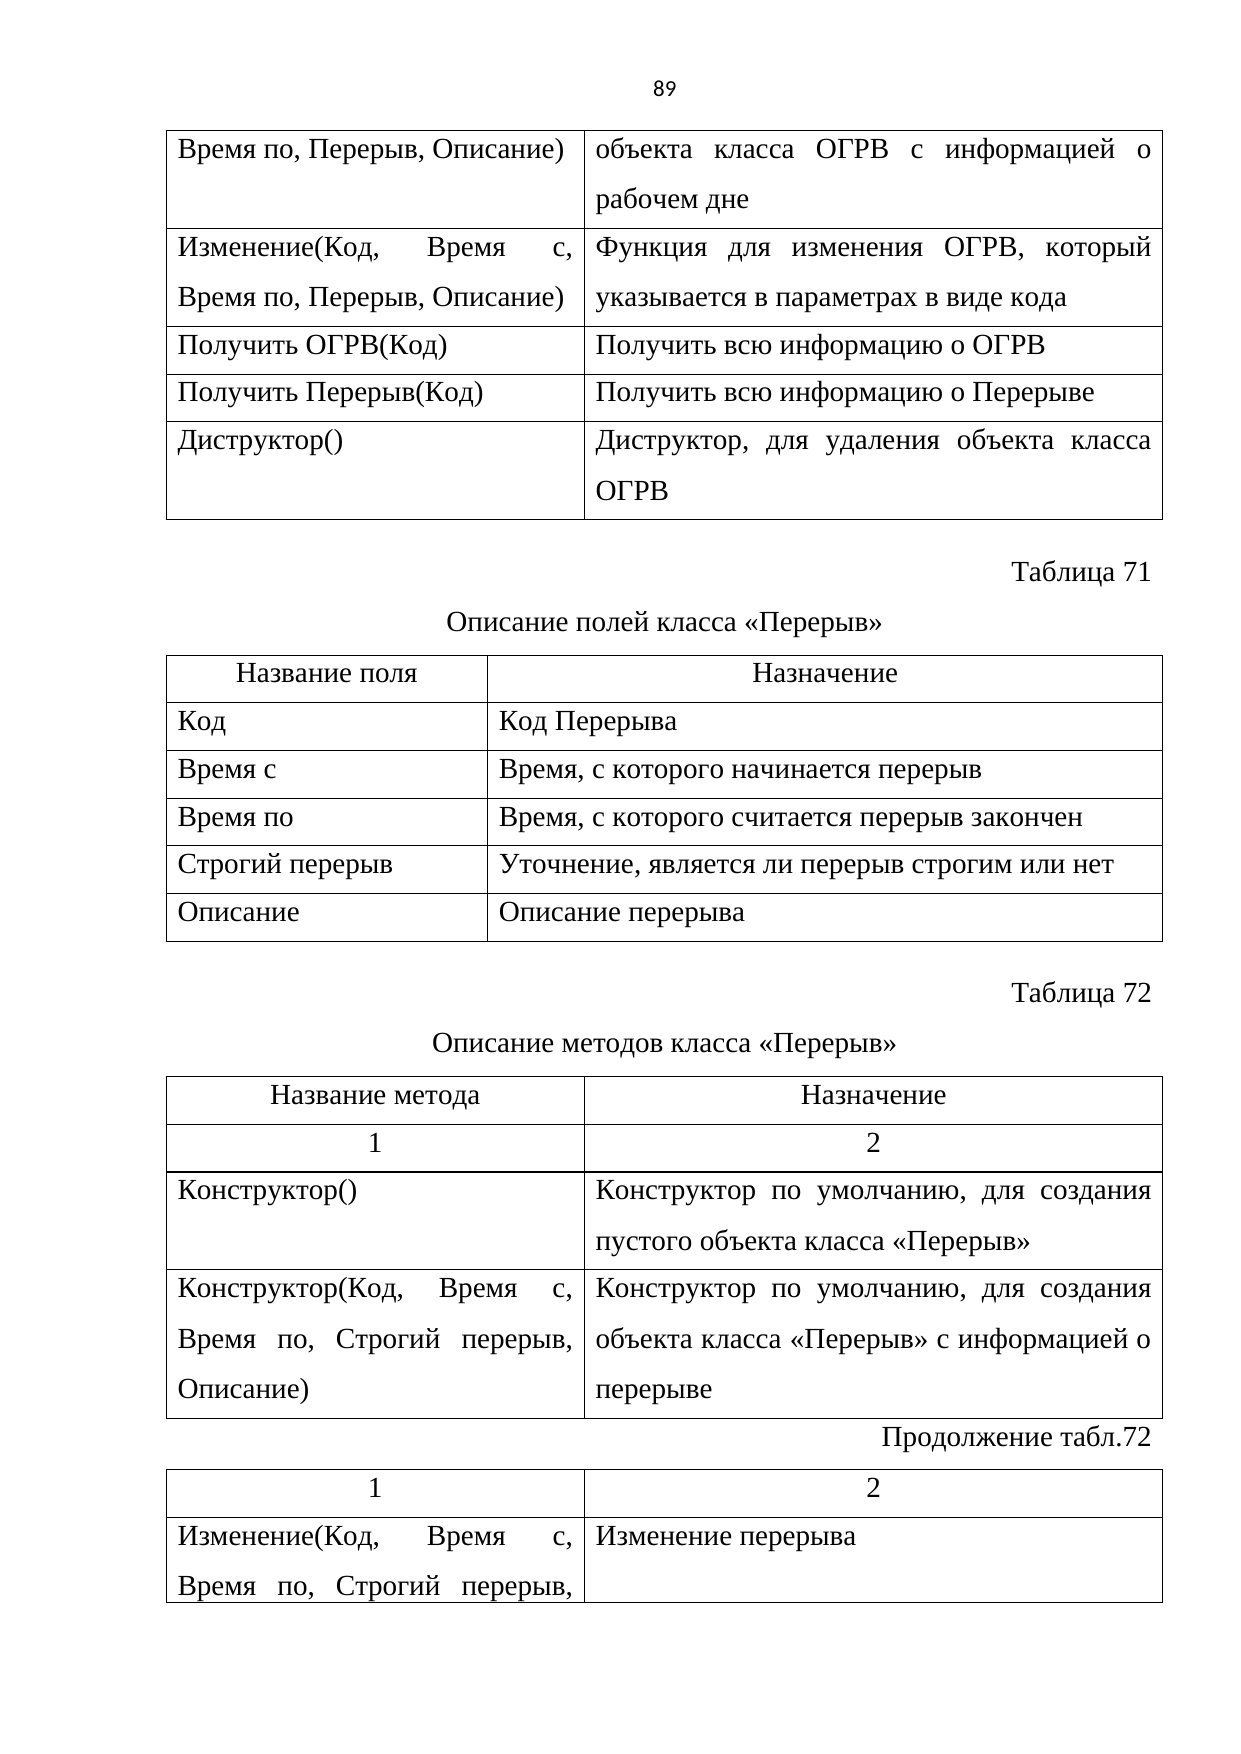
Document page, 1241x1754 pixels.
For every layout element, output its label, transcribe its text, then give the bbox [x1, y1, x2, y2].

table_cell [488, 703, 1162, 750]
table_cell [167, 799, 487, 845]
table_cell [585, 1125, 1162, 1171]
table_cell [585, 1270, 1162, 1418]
text Продолжение табл.72 [177, 1419, 1152, 1452]
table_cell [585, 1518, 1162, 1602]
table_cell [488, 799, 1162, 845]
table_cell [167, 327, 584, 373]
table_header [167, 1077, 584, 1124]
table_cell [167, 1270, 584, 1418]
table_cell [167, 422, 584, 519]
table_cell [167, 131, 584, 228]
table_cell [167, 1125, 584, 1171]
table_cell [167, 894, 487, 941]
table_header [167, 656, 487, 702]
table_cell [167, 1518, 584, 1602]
text Таблица 71 [251, 554, 1152, 587]
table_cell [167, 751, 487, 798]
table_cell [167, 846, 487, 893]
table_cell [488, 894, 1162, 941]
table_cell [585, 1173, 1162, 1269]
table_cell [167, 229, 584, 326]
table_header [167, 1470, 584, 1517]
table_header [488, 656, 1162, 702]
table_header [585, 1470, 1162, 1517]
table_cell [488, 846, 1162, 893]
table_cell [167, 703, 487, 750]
text Таблица 72 [251, 975, 1152, 1009]
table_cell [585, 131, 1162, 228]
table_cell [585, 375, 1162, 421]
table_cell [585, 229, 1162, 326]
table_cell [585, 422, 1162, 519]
text Описание полей класса «Перерыв» [177, 604, 1152, 638]
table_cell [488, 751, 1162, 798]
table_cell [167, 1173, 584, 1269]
text Описание методов класса «Перерыв» [177, 1026, 1152, 1059]
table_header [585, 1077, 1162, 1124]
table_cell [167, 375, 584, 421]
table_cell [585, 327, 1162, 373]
